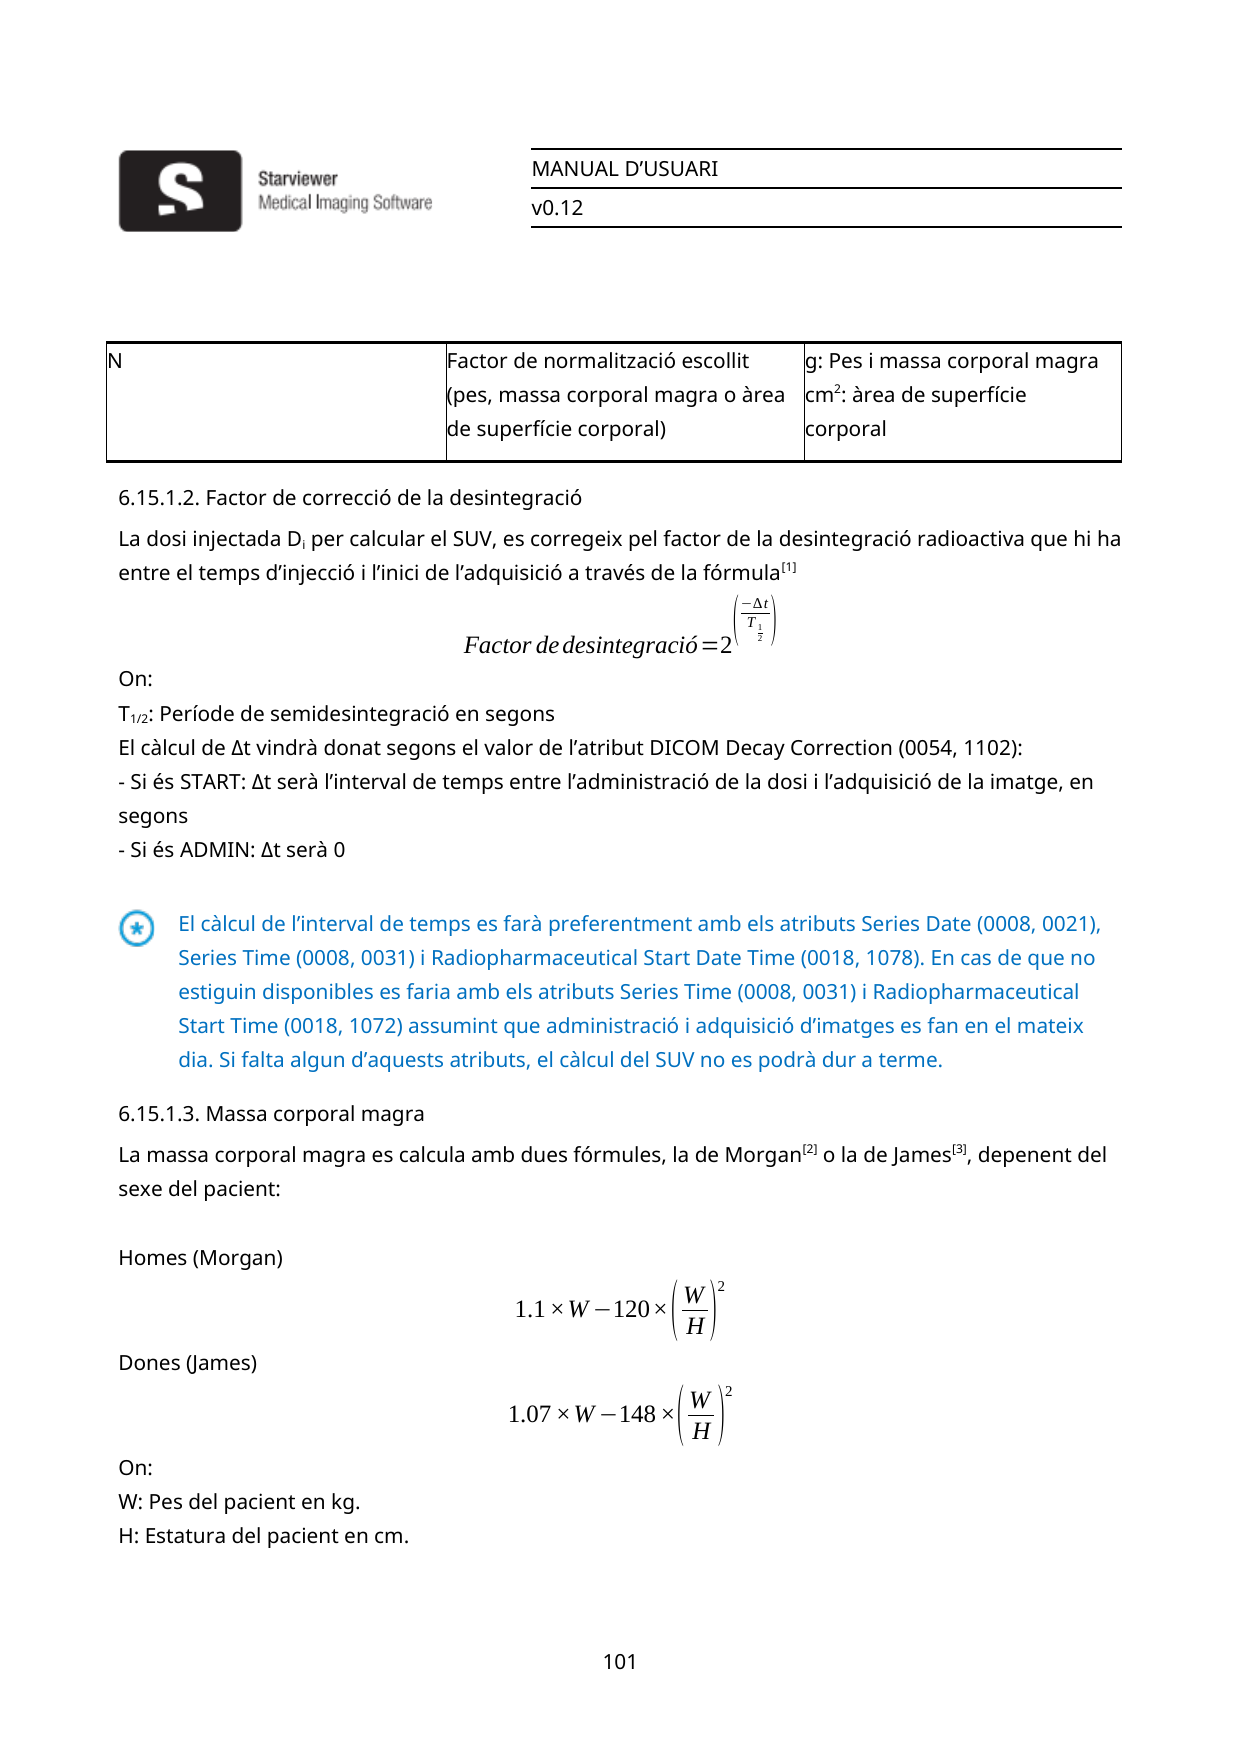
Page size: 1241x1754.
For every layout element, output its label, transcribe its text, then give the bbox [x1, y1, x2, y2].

table_cell Factor de normalització escollit (pes, massa corporal magra o àrea de superfície corporal) [447, 344, 804, 459]
text Homes (Morgan) [118, 1243, 1122, 1271]
table_cell N [107, 344, 446, 459]
table_header El càlcul de l’interval de temps es farà preferentment amb els atributs Series Date (0008, 0021), Series Time (0008, 0031) i Radiopharmaceutical Start Date Time (0018, 1078). En cas de que no estiguin disponibles es faria amb els atributs Series Time (0008, 0031) i Radiopharmaceutical Start Time (0018, 1072) assumint que administració i adquisició d’imatges es fan en el mateix dia. Si falta algun d’aquests atributs, el càlcul del SUV no es podrà dur a terme. [178, 903, 1133, 1079]
text - Si és START: Δt serà l’interval de temps entre l’administració de la dosi i l’adquisició de la imatge, en segons [118, 767, 1122, 829]
text W: Pes del pacient en kg. [118, 1487, 1122, 1516]
text T1/2: Període de semidesintegració en segons [118, 699, 1122, 727]
text On: [118, 1453, 1122, 1482]
text On: [118, 664, 1122, 693]
text H: Estatura del pacient en cm. [118, 1521, 1122, 1550]
table_header [118, 903, 178, 1079]
text - Si és ADMIN: Δt serà 0 [118, 835, 1122, 863]
text La dosi injectada Di per calcular el SUV, es corregeix pel factor de la desintegració radioactiva que hi ha entre el temps d’injecció i l’inici de l’adquisició a través de la fórmula[1] [118, 524, 1122, 587]
subtitle Factor de correcció de la desintegració [118, 483, 1122, 512]
text La massa corporal magra es calcula amb dues fórmules, la de Morgan[2] o la de James[3], depenent del sexe del pacient: [118, 1141, 1122, 1203]
table_cell g: Pes i massa corporal magra cm2: àrea de superfície corporal [805, 344, 1121, 459]
subtitle Massa corporal magra [118, 1099, 1122, 1128]
text Dones (James) [118, 1348, 1122, 1376]
text El càlcul de Δt vindrà donat segons el valor de l’atribut DICOM Decay Correction (0054, 1102): [118, 733, 1122, 761]
